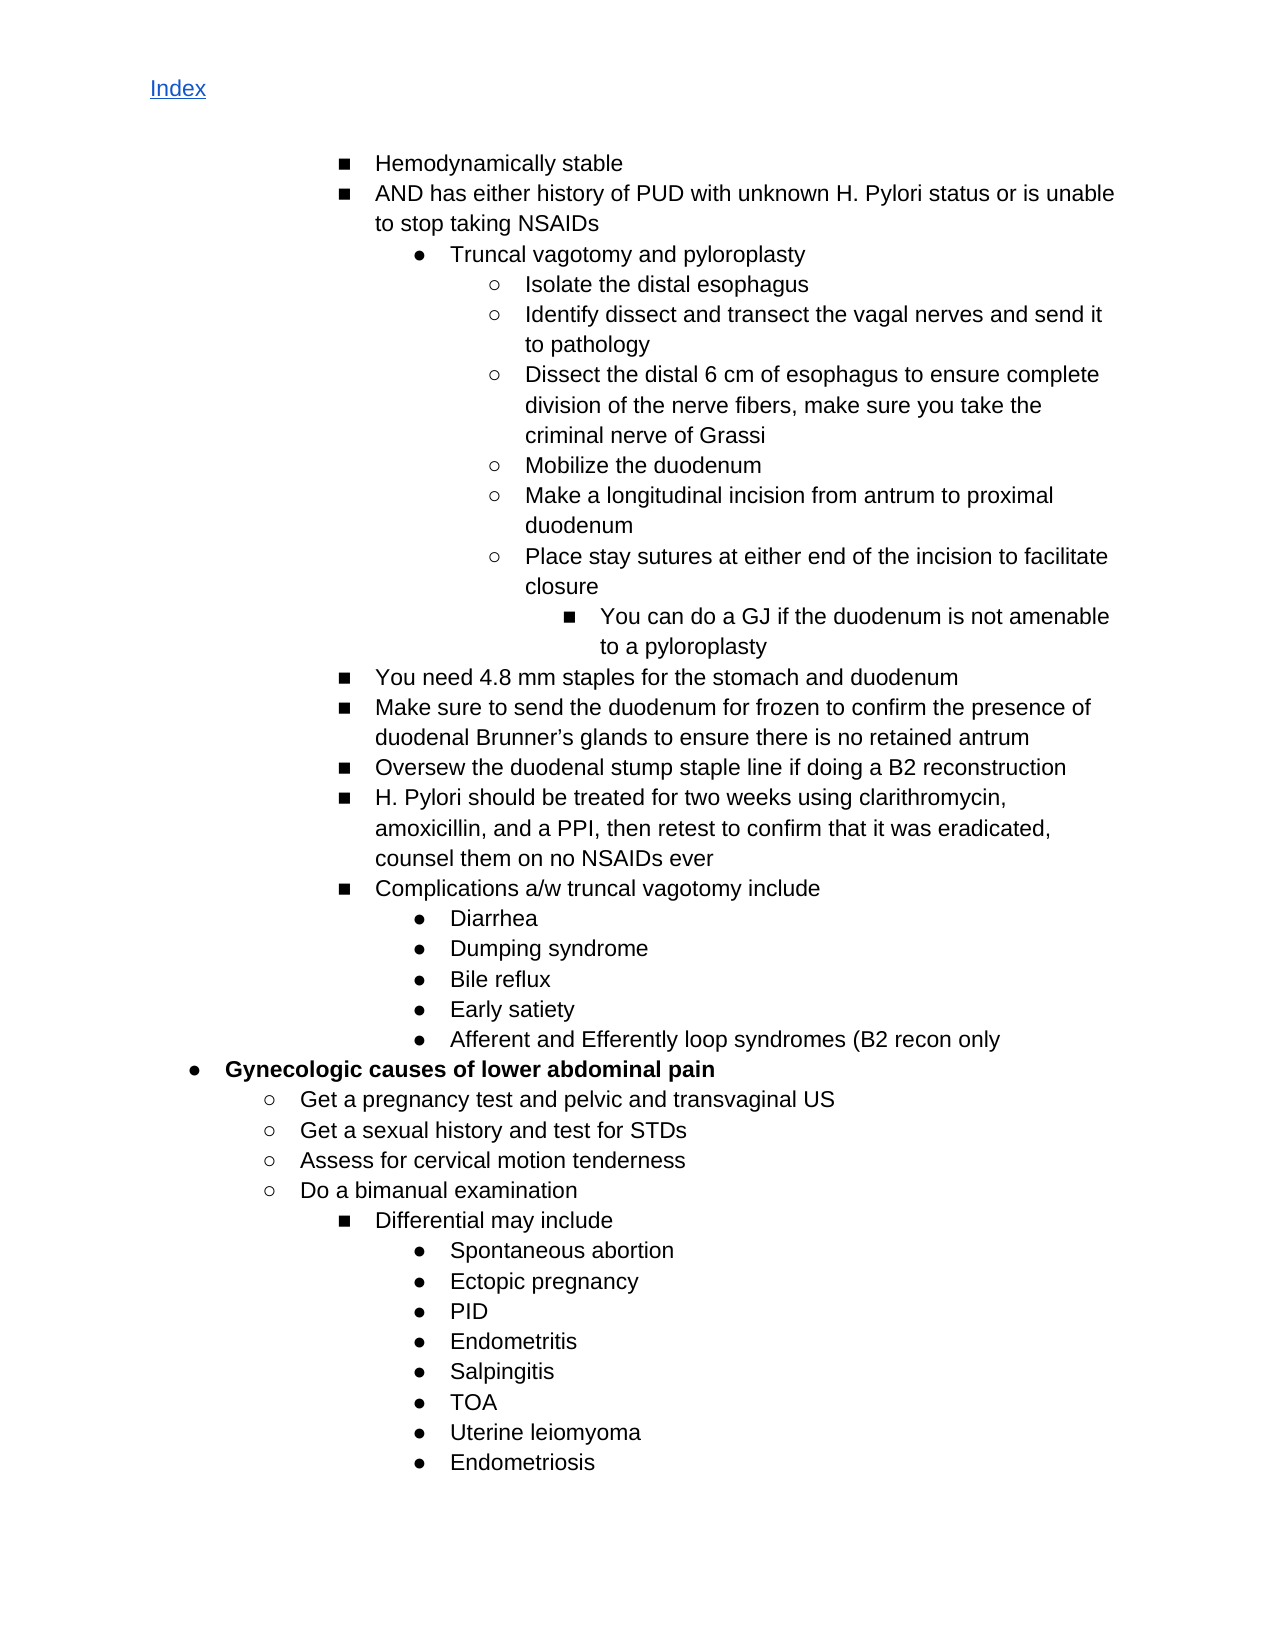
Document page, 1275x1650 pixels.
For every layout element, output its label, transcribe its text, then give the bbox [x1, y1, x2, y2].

list Place stay sutures at either end of the incision to facilitate closure [487, 543, 1125, 599]
list Spontaneous abortion [412, 1237, 1125, 1264]
list Afferent and Efferently loop syndromes (B2 recon only [412, 1026, 1125, 1052]
list Diarrhea [412, 905, 1125, 932]
list You can do a GJ if the duodenum is not amenable to a pyloroplasty [562, 603, 1125, 660]
list Dissect the distal 6 cm of esophagus to ensure complete division of the nerve fibers, make sure you take the criminal nerve of Grassi [487, 361, 1125, 448]
list Get a sexual history and test for STDs [262, 1117, 1125, 1143]
list AND has either history of PUD with unknown H. Pylori status or is unable to stop taking NSAIDs [337, 180, 1125, 237]
list Salpingitis [412, 1358, 1125, 1385]
list PID [412, 1298, 1125, 1324]
list Truncal vagotomy and pyloroplasty [412, 241, 1125, 267]
list TOA [412, 1388, 1125, 1415]
list Endometritis [412, 1328, 1125, 1354]
list Gynecologic causes of lower abdominal pain [187, 1056, 1125, 1083]
list Bile reflux [412, 966, 1125, 992]
list Uterine leiomyoma [412, 1419, 1125, 1445]
list Endometriosis [412, 1449, 1125, 1475]
list Differential may include [337, 1207, 1125, 1234]
list Do a bimanual examination [262, 1177, 1125, 1203]
list Mobilize the duodenum [487, 452, 1125, 478]
list Make sure to send the duodenum for frozen to confirm the presence of duodenal Brunner’s glands to ensure there is no retained antrum [337, 694, 1125, 750]
list Ectopic pregnancy [412, 1268, 1125, 1294]
list Get a pregnancy test and pelvic and transvaginal US [262, 1086, 1125, 1113]
list Isolate the distal esophagus [487, 271, 1125, 297]
list H. Pylori should be treated for two weeks using clarithromycin, amoxicillin, and a PPI, then retest to confirm that it was eradicated, counsel them on no NSAIDs ever [337, 784, 1125, 871]
list Identify dissect and transect the vagal nerves and send it to pathology [487, 301, 1125, 358]
list Oversew the duodenal stump staple line if doing a B2 reconstruction [337, 754, 1125, 781]
list You need 4.8 mm staples for the stomach and duodenum [337, 663, 1125, 690]
list Make a longitudinal incision from antrum to proximal duodenum [487, 482, 1125, 539]
list Dumping syndrome [412, 935, 1125, 962]
list Assess for cervical motion tenderness [262, 1147, 1125, 1173]
list Hemodynamically stable [337, 150, 1125, 176]
list Complications a/w truncal vagotomy include [337, 875, 1125, 901]
list Early satiety [412, 996, 1125, 1022]
